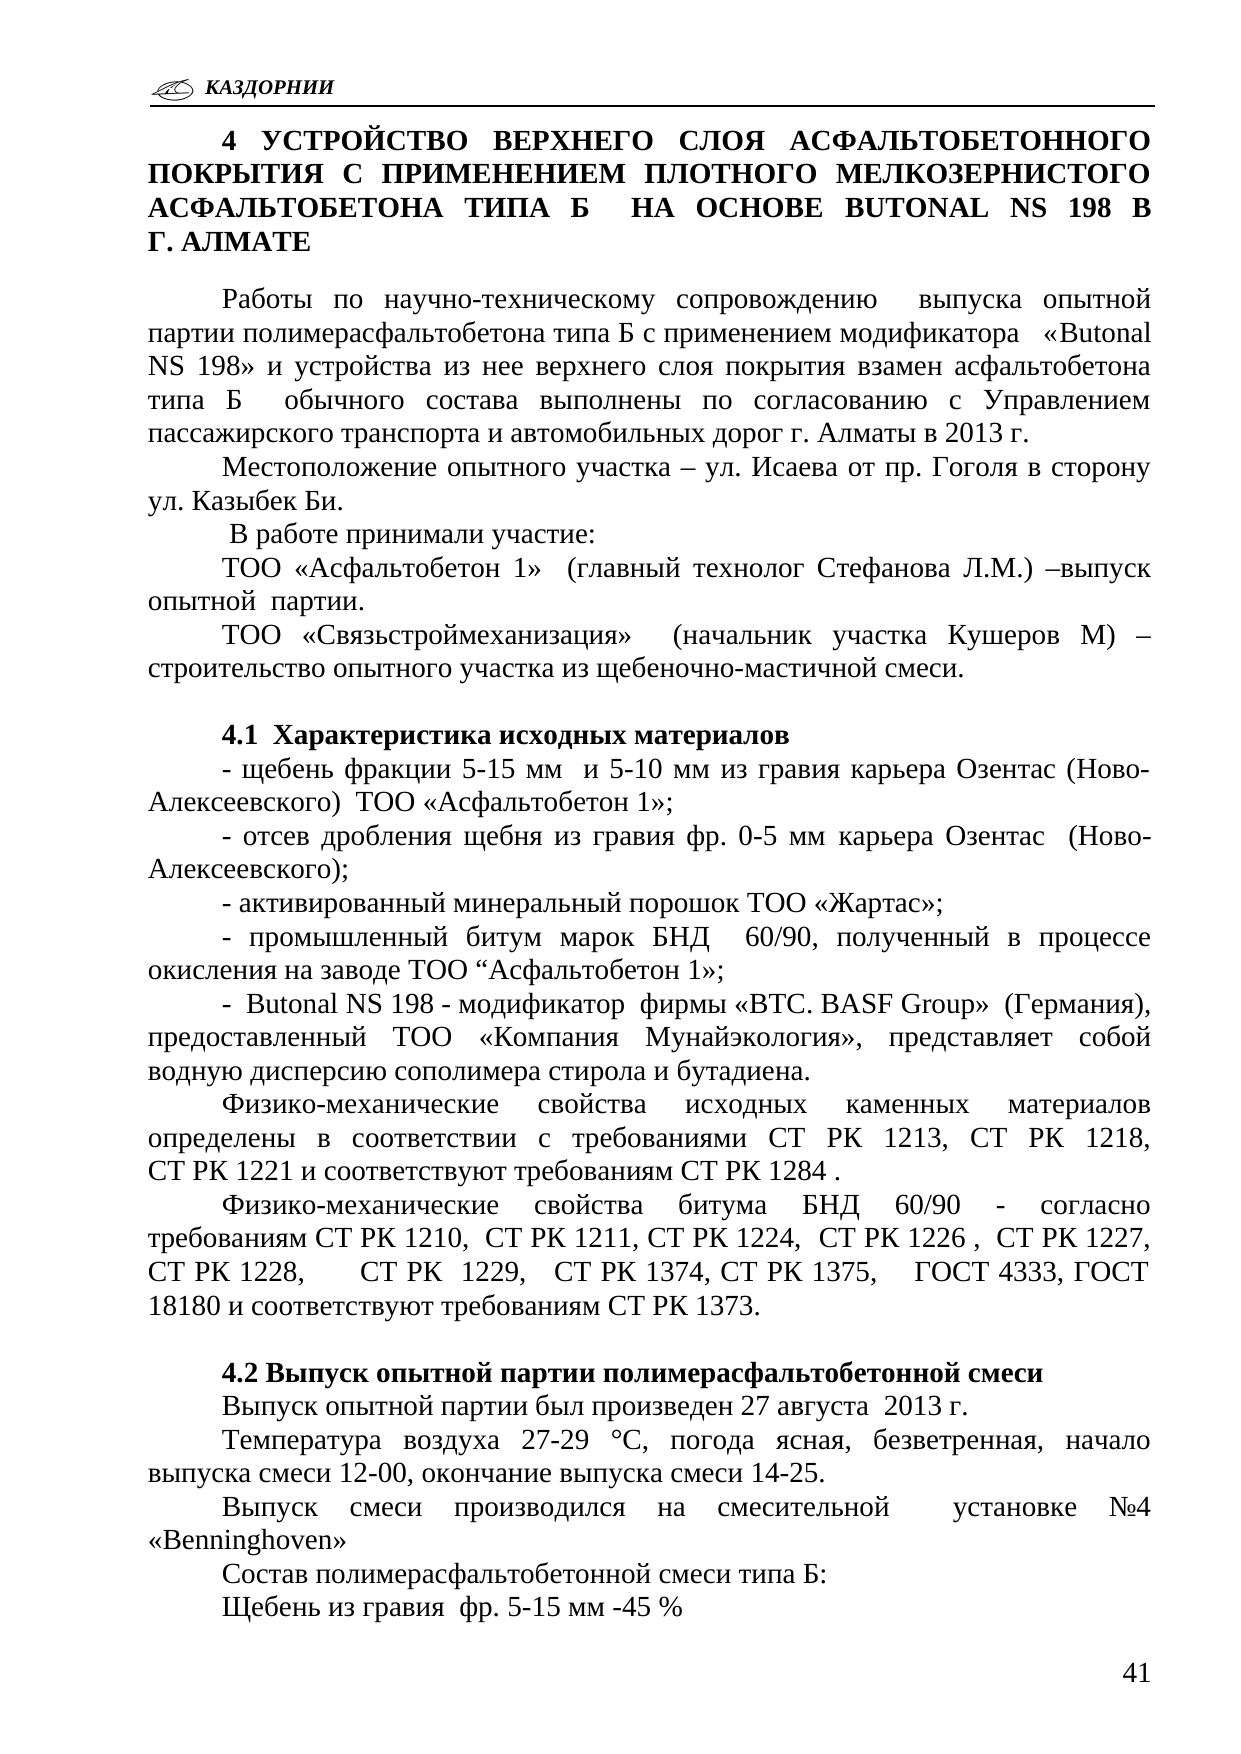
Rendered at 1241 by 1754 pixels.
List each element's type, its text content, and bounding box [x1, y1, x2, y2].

text - щебень фракции 5-15 мм и 5-10 мм из гравия карьера Озентас (Ново-Алексеевского) ТОО «Асфальтобетон 1»; [148, 751, 1152, 818]
text ТОО «Асфальтобетон 1» (главный технолог Стефанова Л.М.) –выпуск опытной партии. [148, 550, 1152, 617]
text ТОО «Связьстроймеханизация» (начальник участка Кушеров М) – строительство опытного участка из щебеночно-мастичной смеси. [148, 617, 1152, 684]
text Выпуск опытной партии был произведен 27 августа 2013 г. [148, 1388, 1152, 1422]
text Физико-механические свойства битума БНД 60/90 - согласно требованиям СТ РК 1210, СТ РК 1211, СТ РК 1224, СТ РК 1226 , СТ РК 1227, СТ РК 1228, СТ РК 1229, СТ РК 1374, СТ РК 1375, ГОСТ 4333, ГОСТ 18180 и соответствуют требованиям СТ РК 1373. [148, 1187, 1152, 1321]
text Местоположение опытного участка – ул. Исаева от пр. Гоголя в сторону ул. Казыбек Би. [148, 449, 1152, 516]
text - Butonal NS 198 - модификатор фирмы «BTC. BASF Group» (Германия), предоставленный ТОО «Компания Мунайэкология», представляет собой водную дисперсию сополимера стирола и бутадиена. [148, 986, 1152, 1086]
text - отсев дробления щебня из гравия фр. 0-5 мм карьера Озентас (Ново-Алексеевского); [148, 818, 1152, 885]
text Температура воздуха 27-29 °С, погода ясная, безветренная, начало выпуска смеси 12-00, окончание выпуска смеси 14-25. [148, 1422, 1152, 1489]
text Работы по научно-техническому сопровождению выпуска опытной партии полимерасфальтобетона типа Б с применением модификатора «Butonal NS 198» и устройства из нее верхнего слоя покрытия взамен асфальтобетона типа Б обычного состава выполнены по согласованию с Управлением пассажирского транспорта и автомобильных дорог г. Алматы в 2013 г. [148, 281, 1152, 449]
text Щебень из гравия фр. 5-15 мм -45 % [148, 1589, 1152, 1623]
text 4.1 Характеристика исходных материалов [148, 717, 1152, 751]
text 4 УСТРОЙСТВО ВЕРХНЕГО СЛОЯ АСФАЛЬТОБЕТОННОГО ПОКРЫТИЯ С ПРИМЕНЕНИЕМ ПЛОТНОГО МЕЛКОЗЕРНИСТОГО АСФАЛЬТОБЕТОНА ТИПА Б НА ОСНОВЕ BUTONАL NS 198 В Г. АЛМАТЕ [148, 123, 1152, 257]
text - активированный минеральный порошок ТОО «Жартас»; [148, 885, 1152, 919]
text В работе принимали участие: [148, 516, 1152, 550]
text Состав полимерасфальтобетонной смеси типа Б: [148, 1556, 1152, 1589]
text - промышленный битум марок БНД 60/90, полученный в процессе окисления на заводе ТОО “Асфальтобетон 1»; [148, 919, 1152, 986]
text 4.2 Выпуск опытной партии полимерасфальтобетонной смеси [148, 1355, 1152, 1388]
text Физико-механические свойства исходных каменных материалов определены в соответствии с требованиями СТ РК 1213, СТ РК 1218, СТ РК 1221 и соответствуют требованиям СТ РК 1284 . [148, 1086, 1152, 1187]
picture [149, 76, 195, 105]
text Выпуск смеси производился на смесительной установке №4 «Benninghoven» [148, 1489, 1152, 1556]
